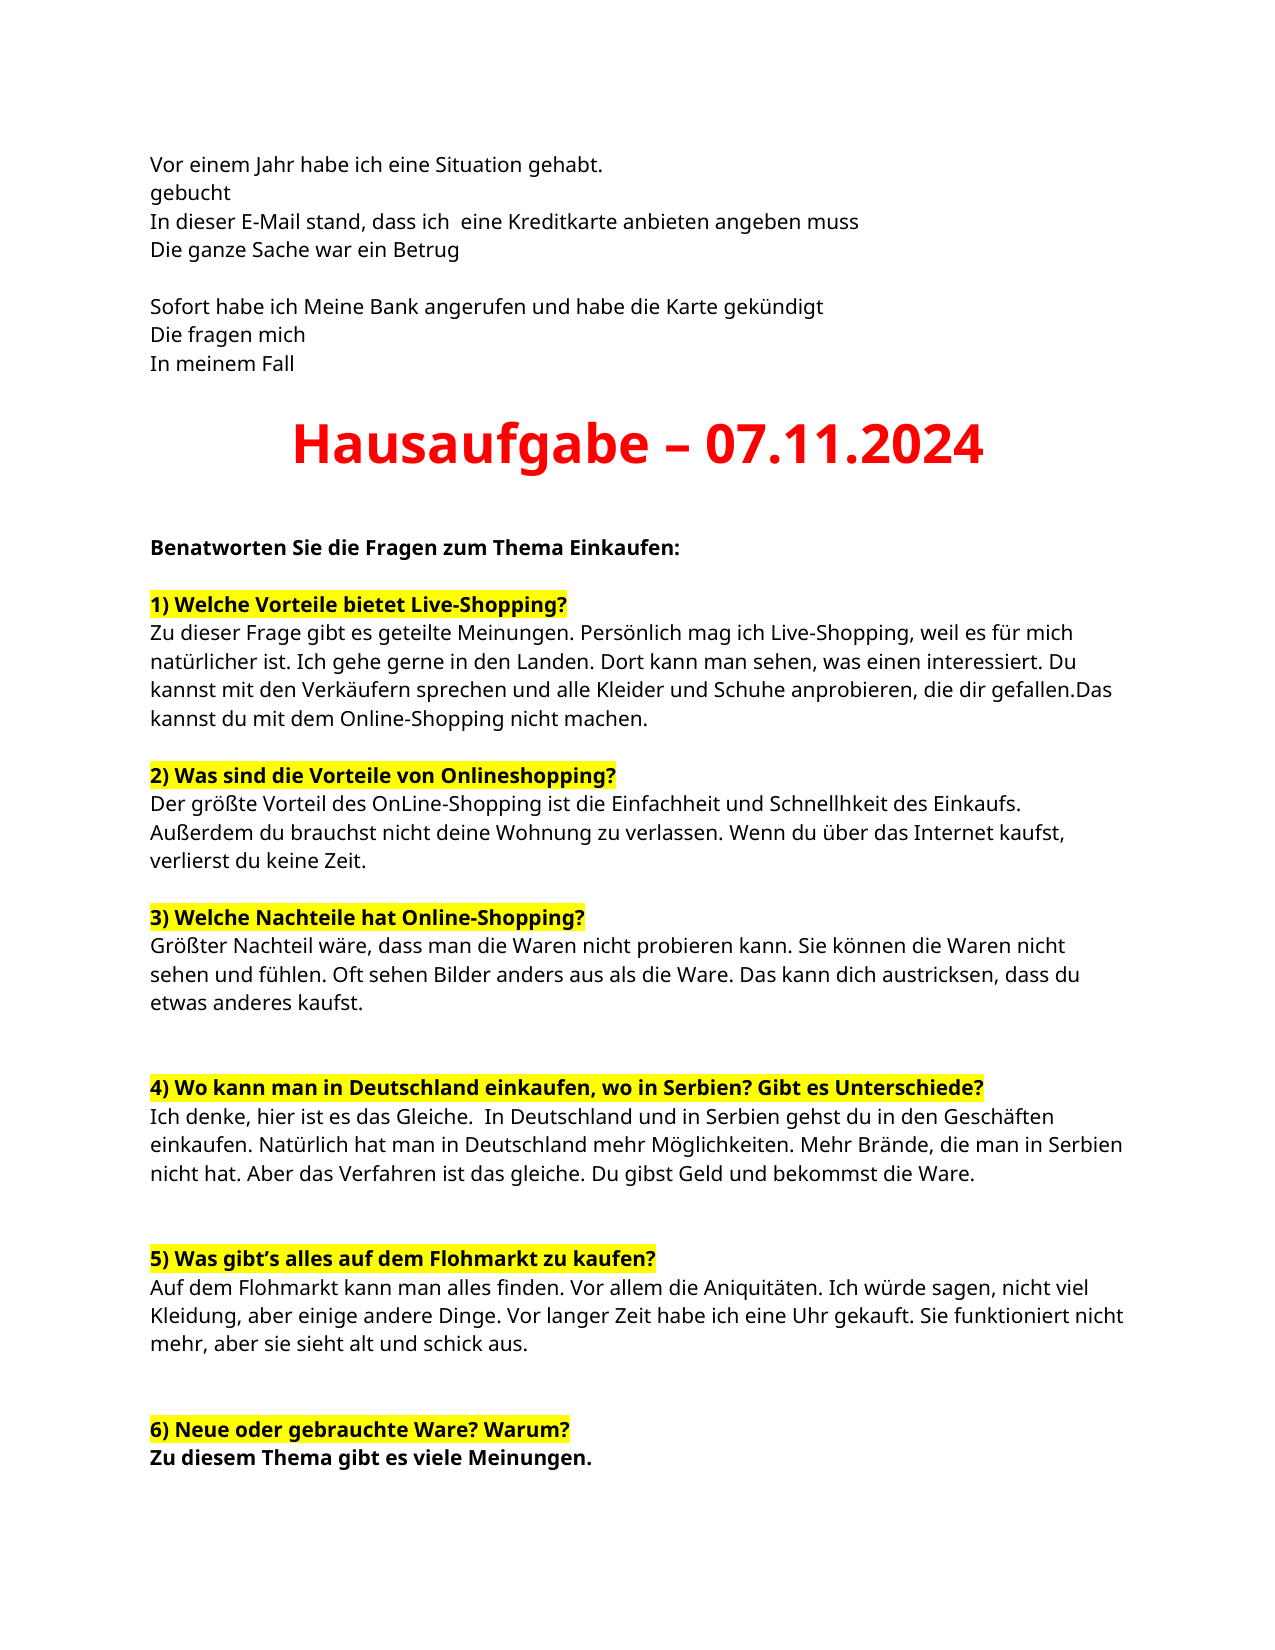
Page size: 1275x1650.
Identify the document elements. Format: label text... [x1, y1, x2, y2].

text 5) Was gibt’s alles auf dem Flohmarkt zu kaufen? Auf dem Flohmarkt kann man alles finden. Vor allem die Aniquitäten. Ich würde sagen, nicht viel Kleidung, aber einige andere Dinge. Vor langer Zeit habe ich eine Uhr gekauft. Sie funktioniert nicht mehr, aber sie sieht alt und schick aus. [150, 1244, 1125, 1415]
text Sofort habe ich Meine Bank angerufen und habe die Karte gekündigt [150, 292, 1125, 321]
text 2) Was sind die Vorteile von Onlineshopping? Der größte Vorteil des OnLine-Shopping ist die Einfachheit und Schnellhkeit des Einkaufs. Außerdem du brauchst nicht deine Wohnung zu verlassen. Wenn du über das Internet kaufst, verlierst du keine Zeit. [150, 761, 1125, 874]
text In meinem Fall [150, 349, 1125, 377]
text Hausaufgabe – 07.11.2024 [150, 406, 1125, 480]
text 6) Neue oder gebrauchte Ware? Warum? Zu diesem Thema gibt es viele Meinungen. [150, 1415, 1125, 1472]
text Benatworten Sie die Fragen zum Thema Einkaufen: 1) Welche Vorteile bietet Live-Shopping? Zu dieser Frage gibt es geteilte Meinungen. Persönlich mag ich Live-Shopping, weil es für mich natürlicher ist. Ich gehe gerne in den Landen. Dort kann man sehen, was einen interessiert. Du kannst mit den Verkäufern sprechen und alle Kleider und Schuhe anprobieren, die dir gefallen.Das kannst du mit dem Online-Shopping nicht machen. [150, 533, 1125, 761]
text 4) Wo kann man in Deutschland einkaufen, wo in Serbien? Gibt es Unterschiede? Ich denke, hier ist es das Gleiche. In Deutschland und in Serbien gehst du in den Geschäften einkaufen. Natürlich hat man in Deutschland mehr Möglichkeiten. Mehr Brände, die man in Serbien nicht hat. Aber das Verfahren ist das gleiche. Du gibst Geld und bekommst die Ware. [150, 1073, 1125, 1216]
text Die ganze Sache war ein Betrug [150, 235, 1125, 264]
text In dieser E-Mail stand, dass ich eine Kreditkarte anbieten angeben muss [150, 207, 1125, 235]
text Die fragen mich [150, 321, 1125, 349]
text Vor einem Jahr habe ich eine Situation gehabt. [150, 150, 1125, 178]
text 3) Welche Nachteile hat Online-Shopping? Größter Nachteil wäre, dass man die Waren nicht probieren kann. Sie können die Waren nicht sehen und fühlen. Oft sehen Bilder anders aus als die Ware. Das kann dich austricksen, dass du etwas anderes kaufst. [150, 903, 1125, 1073]
text gebucht [150, 178, 1125, 207]
